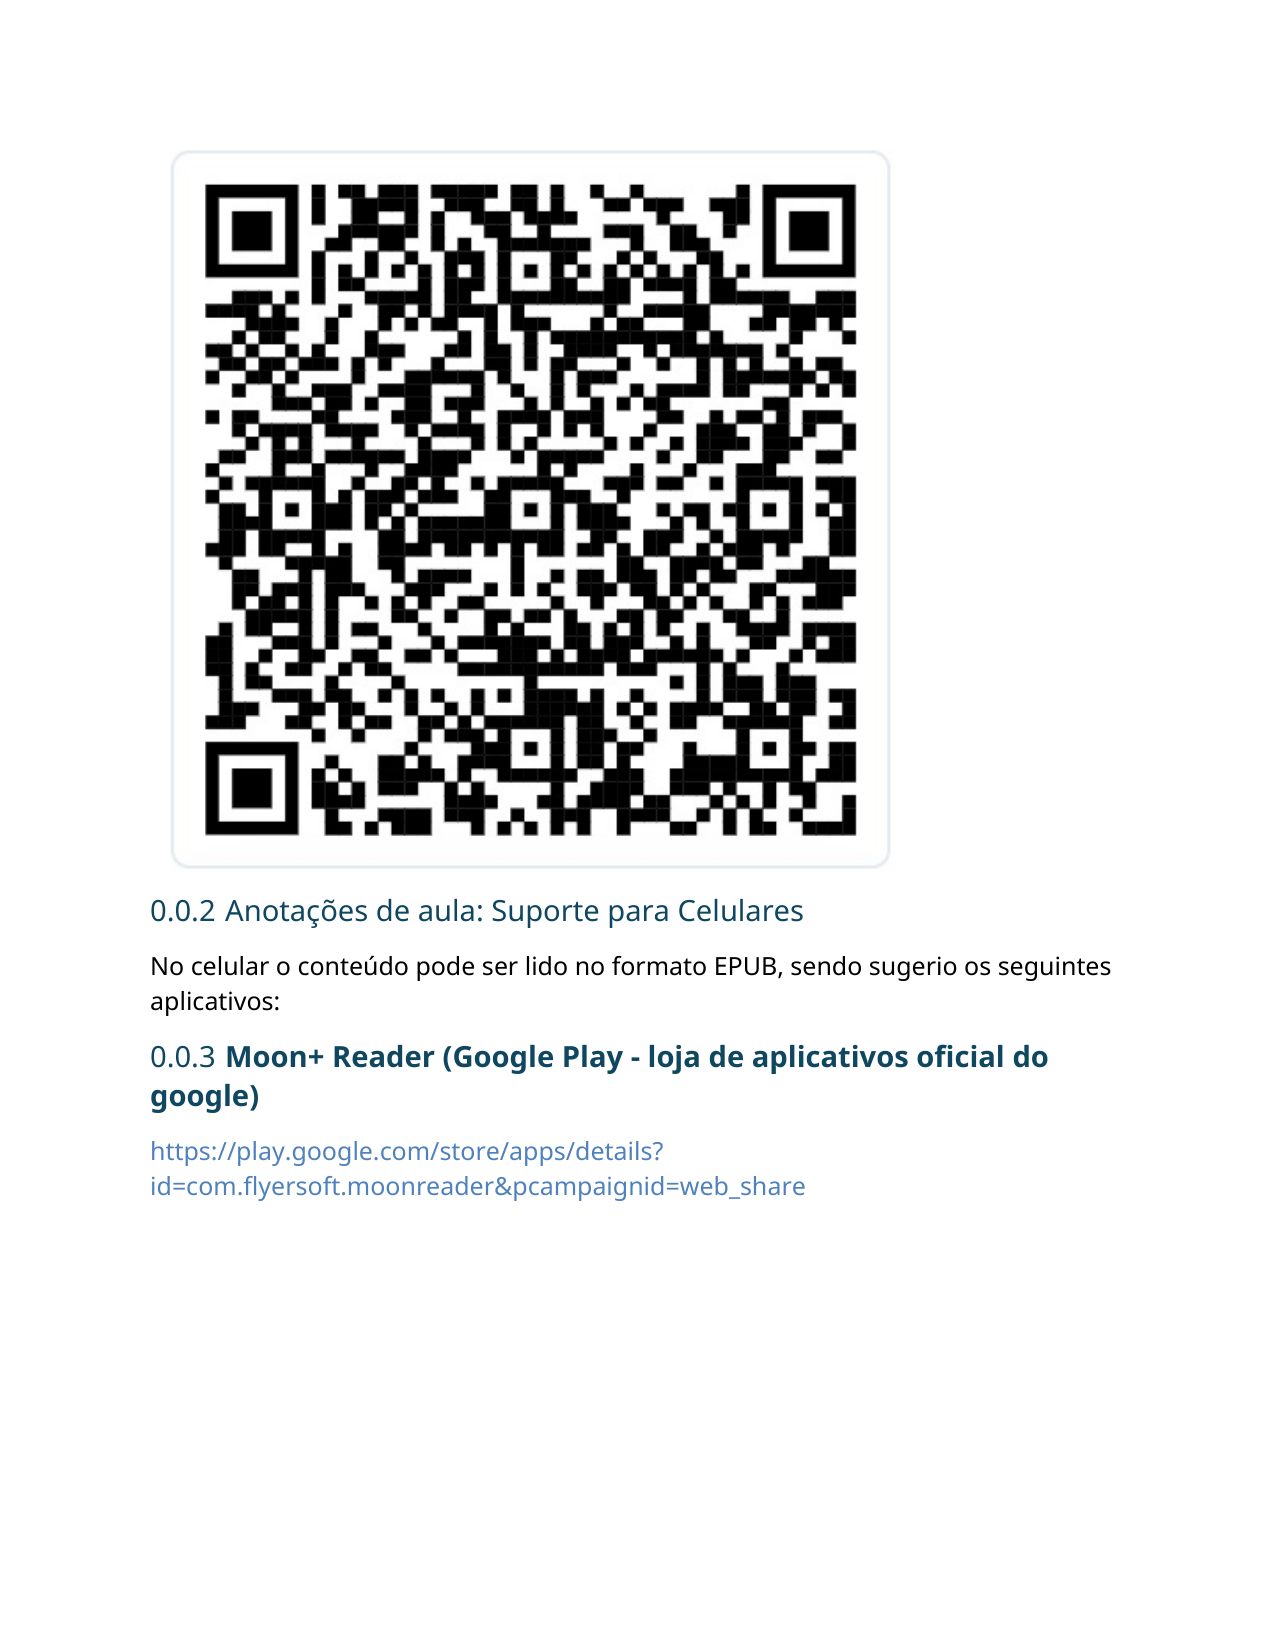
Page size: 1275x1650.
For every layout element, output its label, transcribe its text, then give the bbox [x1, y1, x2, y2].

subtitle 0.0.2 Anotações de aula: Suporte para Celulares [150, 891, 1125, 930]
picture [168, 150, 897, 872]
text No celular o conteúdo pode ser lido no formato EPUB, sendo sugerio os seguintes aplicativos: [150, 949, 1125, 1017]
subtitle 0.0.3 Moon+ Reader (Google Play - loja de aplicativos oficial do google) [150, 1036, 1125, 1115]
text https://play.google.com/store/apps/details?id=com.flyersoft.moonreader&pcampaignid=web_share [150, 1134, 1125, 1202]
